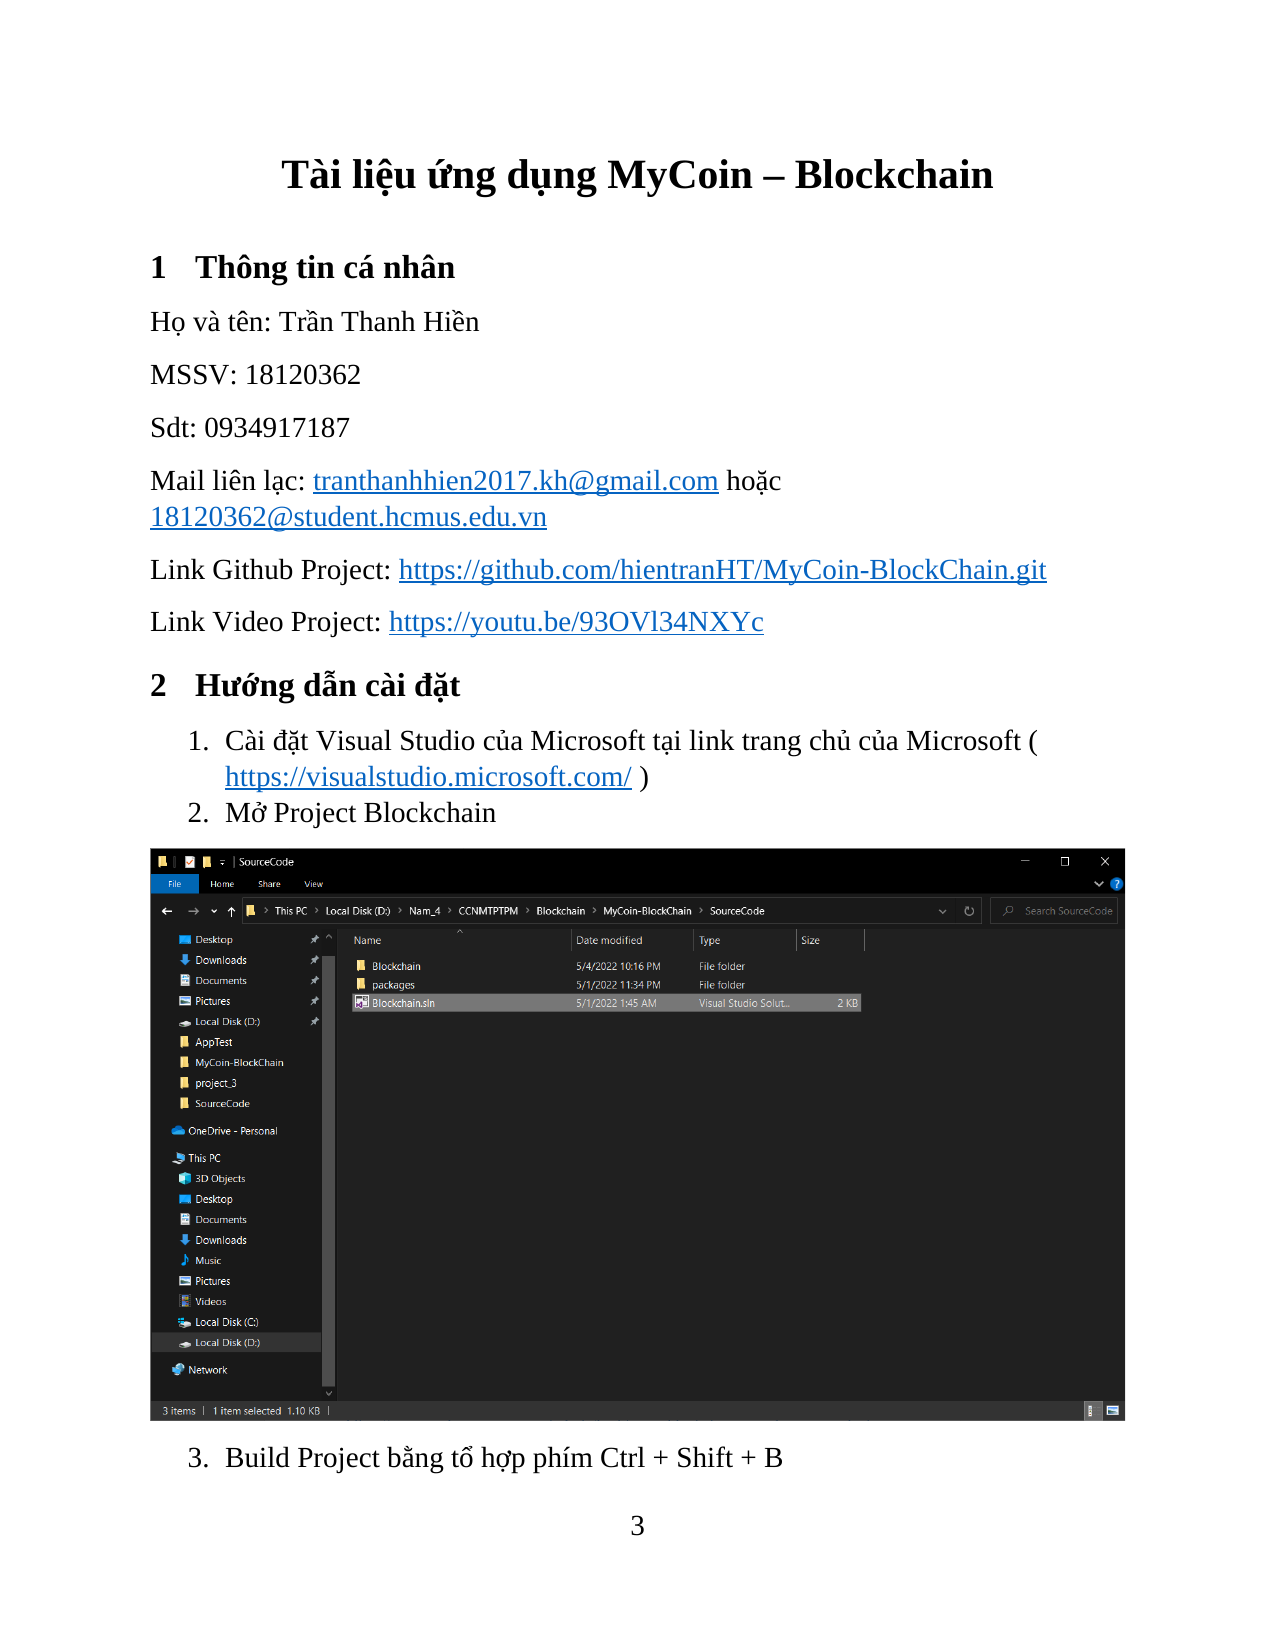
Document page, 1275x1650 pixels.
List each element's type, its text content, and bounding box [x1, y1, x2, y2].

subtitle Hướng dẫn cài đặt [150, 666, 1125, 704]
list Cài đặt Visual Studio của Microsoft tại link trang chủ của Microsoft ( https://visualstudio.microsoft.com/ ) [187, 723, 1125, 793]
list Build Project bằng tổ hợp phím Ctrl + Shift + B [187, 1440, 1125, 1473]
text Link Github Project: https://github.com/hientranHT/MyCoin-BlockChain.git [150, 552, 1125, 585]
list Mở Project Blockchain [187, 796, 1125, 829]
picture [150, 848, 1125, 1421]
text Link Video Project: https://youtu.be/93OVl34NXYc [150, 604, 1125, 638]
text Họ và tên: Trần Thanh Hiền [150, 304, 1125, 338]
text Mail liên lạc: tranthanhhien2017.kh@gmail.com hoặc 18120362@student.hcmus.edu.vn [150, 463, 1125, 532]
subtitle Thông tin cá nhân [150, 247, 1125, 285]
text Sdt: 0934917187 [150, 410, 1125, 443]
text Tài liệu ứng dụng MyCoin – Blockchain [150, 150, 1125, 198]
text MSSV: 18120362 [150, 357, 1125, 391]
